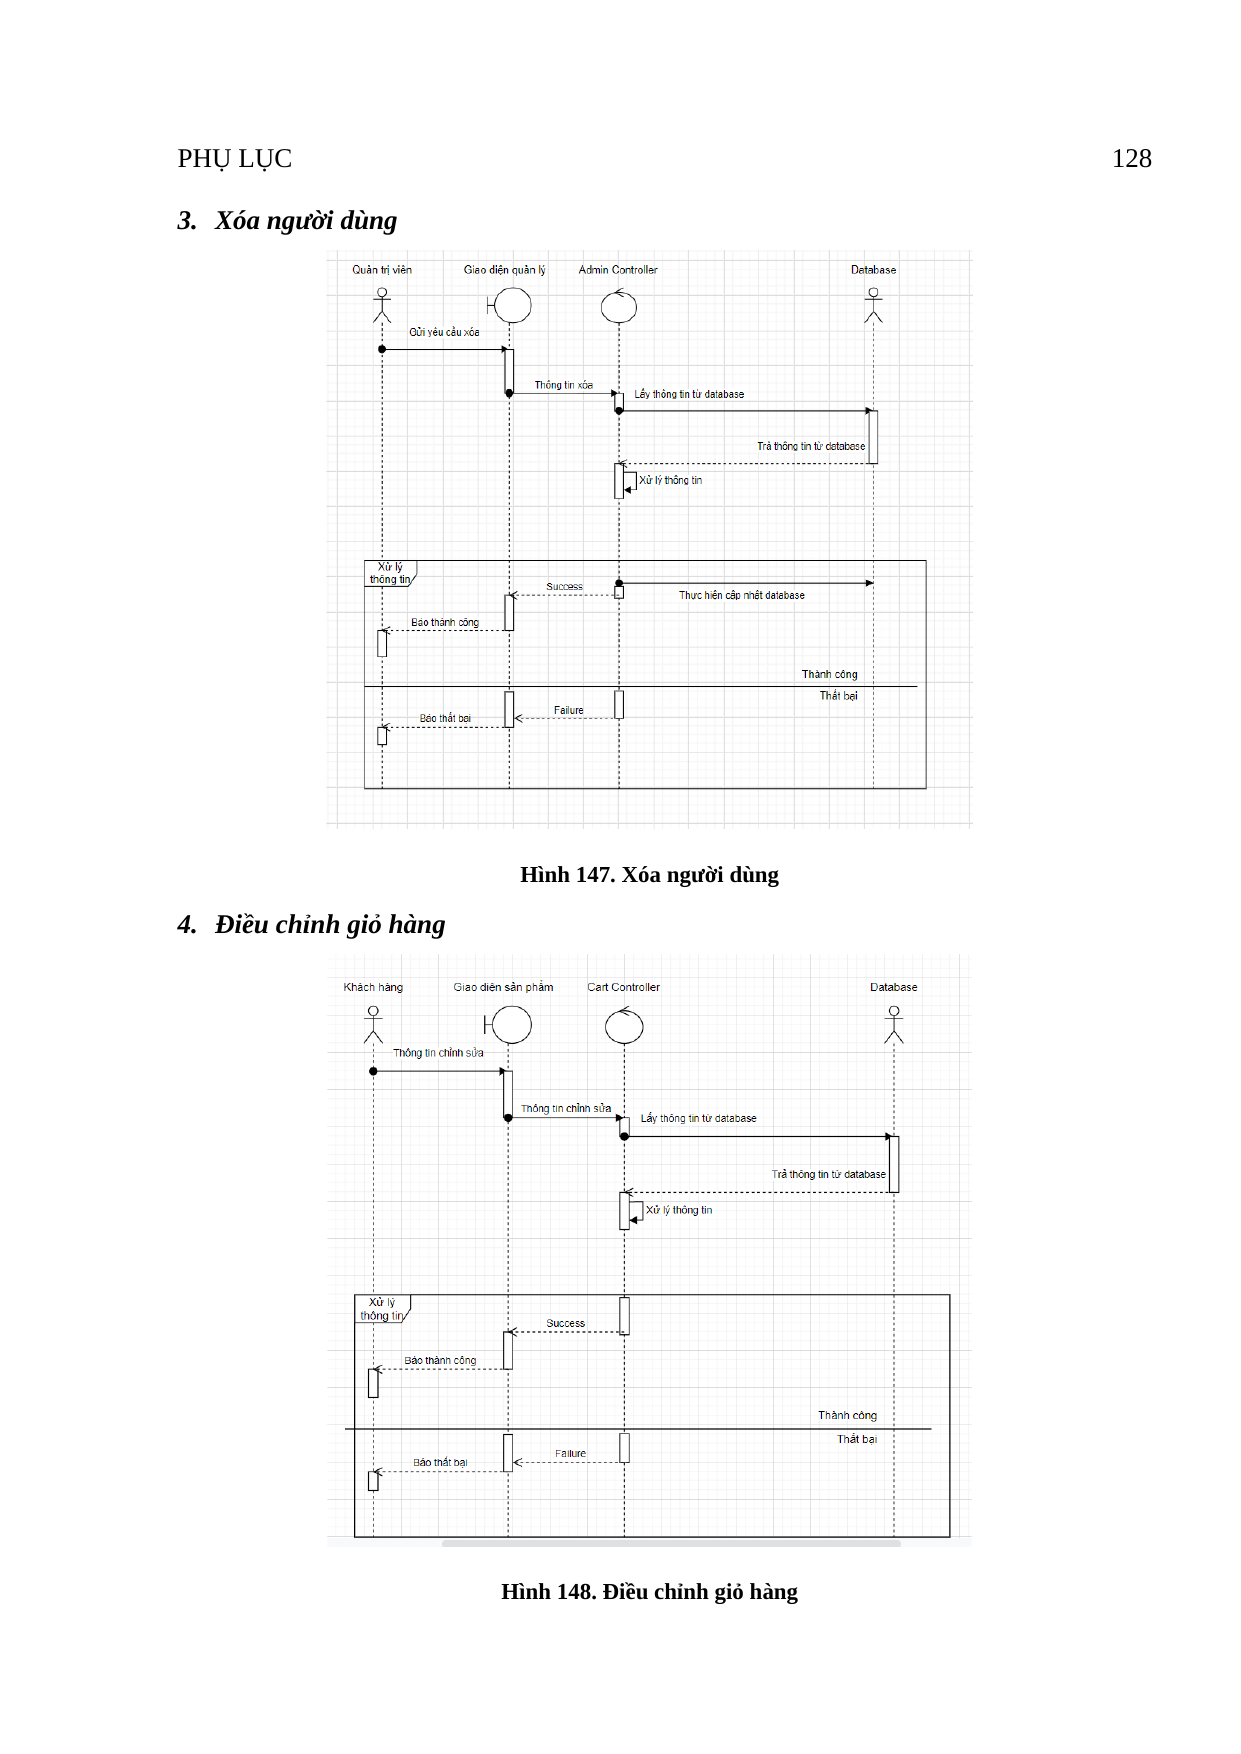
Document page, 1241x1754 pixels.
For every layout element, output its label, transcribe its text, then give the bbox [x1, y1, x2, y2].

subtitle Điều chỉnh giỏ hàng [177, 908, 1122, 939]
subtitle Xóa người dùng [177, 204, 1122, 235]
text Hình . Xóa người dùng [177, 861, 1122, 887]
picture [326, 250, 973, 829]
text Hình . Điều chỉnh giỏ hàng [177, 1578, 1122, 1605]
picture [327, 954, 972, 1547]
